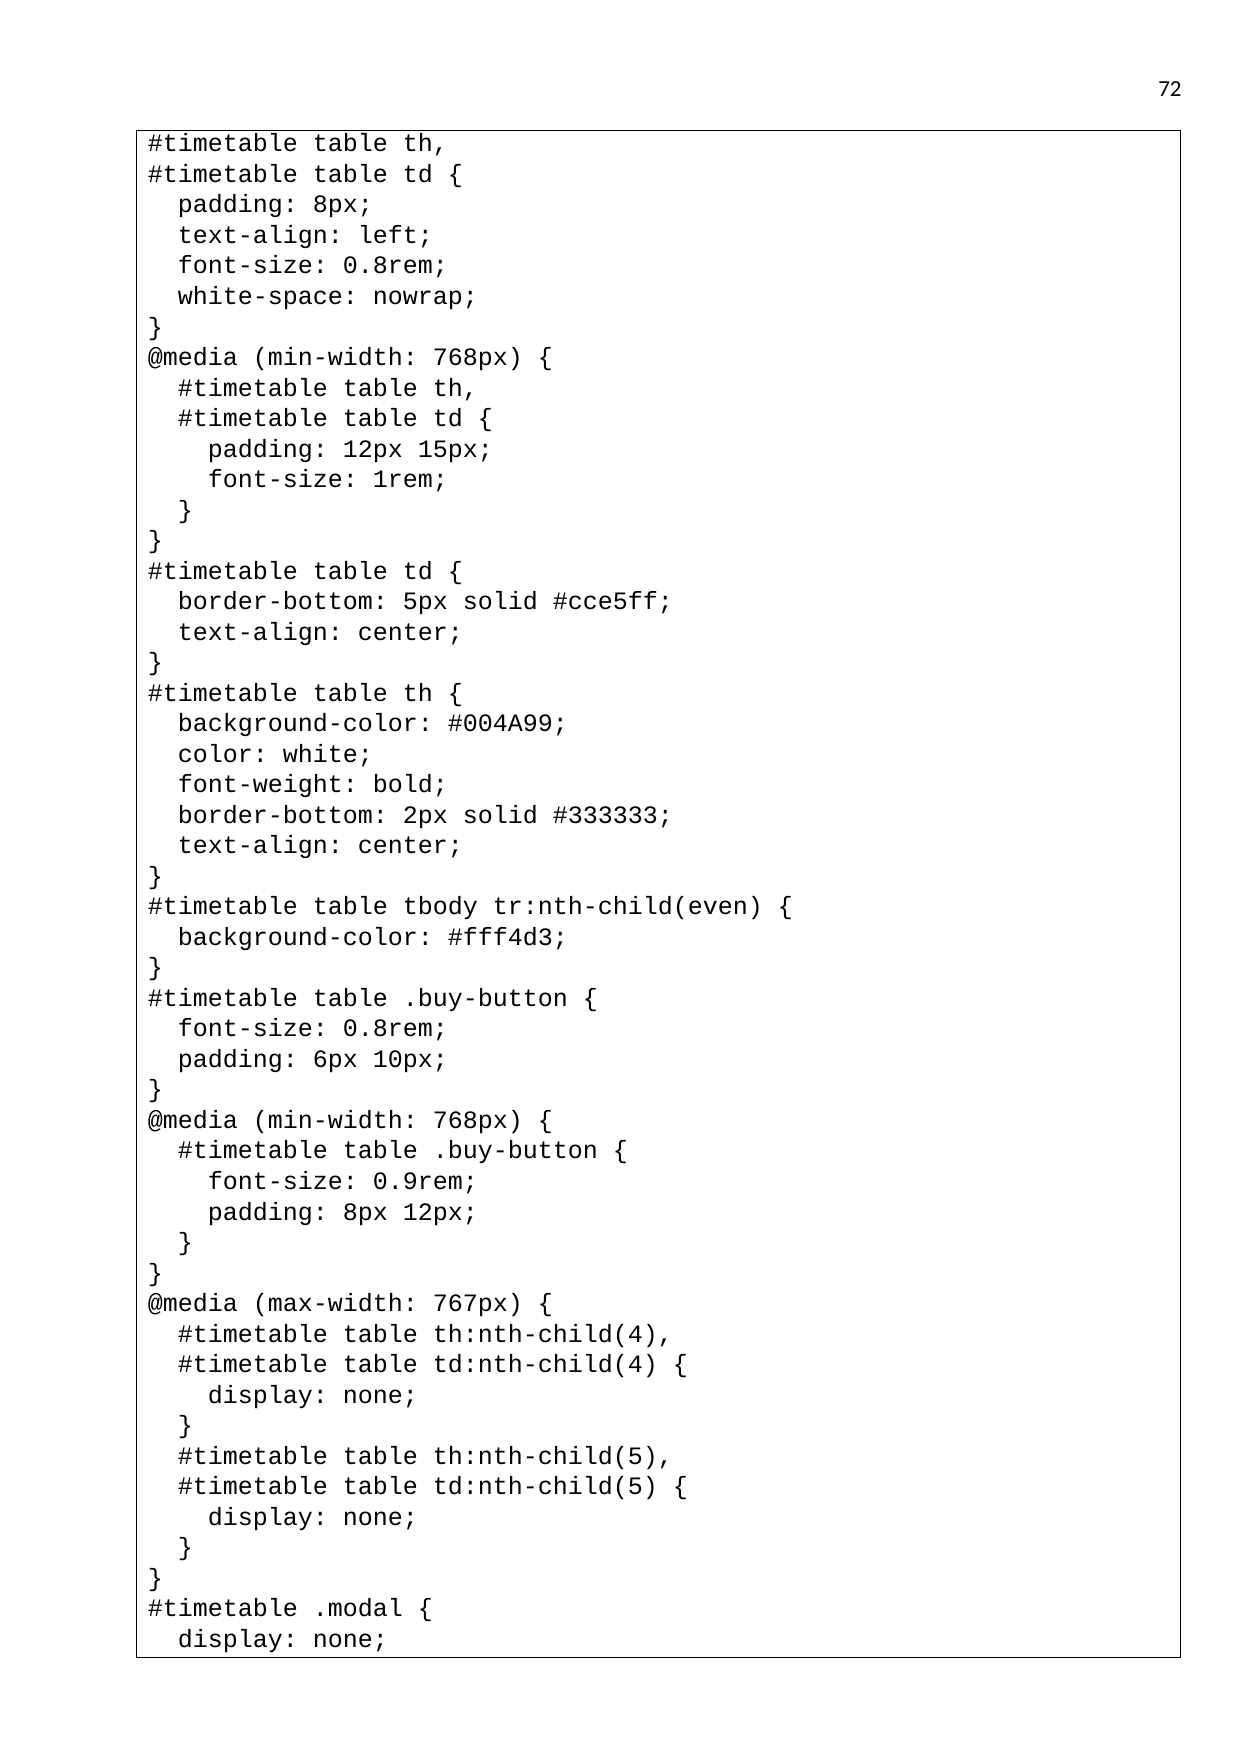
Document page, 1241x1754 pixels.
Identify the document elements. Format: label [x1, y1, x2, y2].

table_header [137, 131, 1180, 1657]
